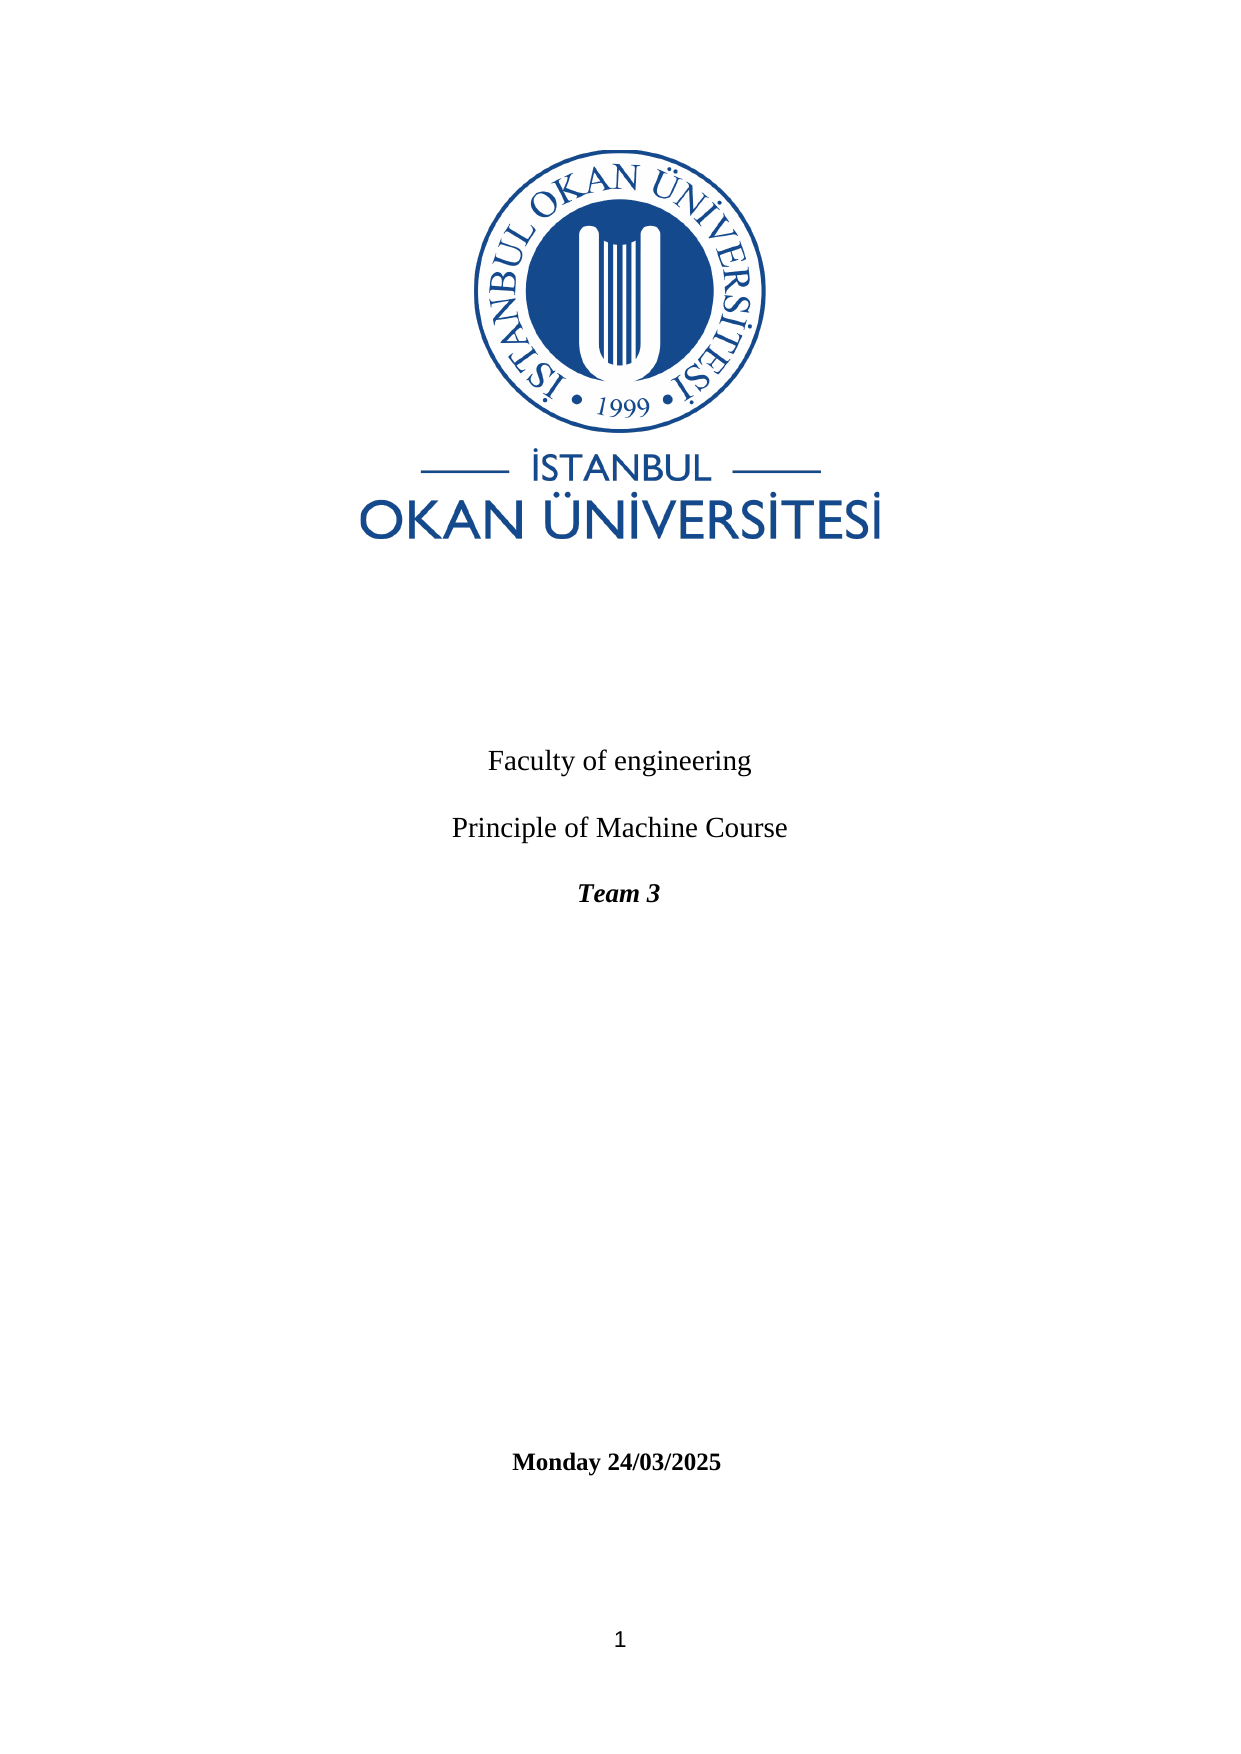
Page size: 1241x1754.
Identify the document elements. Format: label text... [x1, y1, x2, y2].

picture [360, 150, 880, 539]
text 24/03/2025 Monday [187, 1447, 1053, 1476]
text Faculty of engineering [187, 743, 1053, 777]
text Team 3 [187, 877, 1053, 908]
text Principle of Machine Course [187, 810, 1053, 844]
